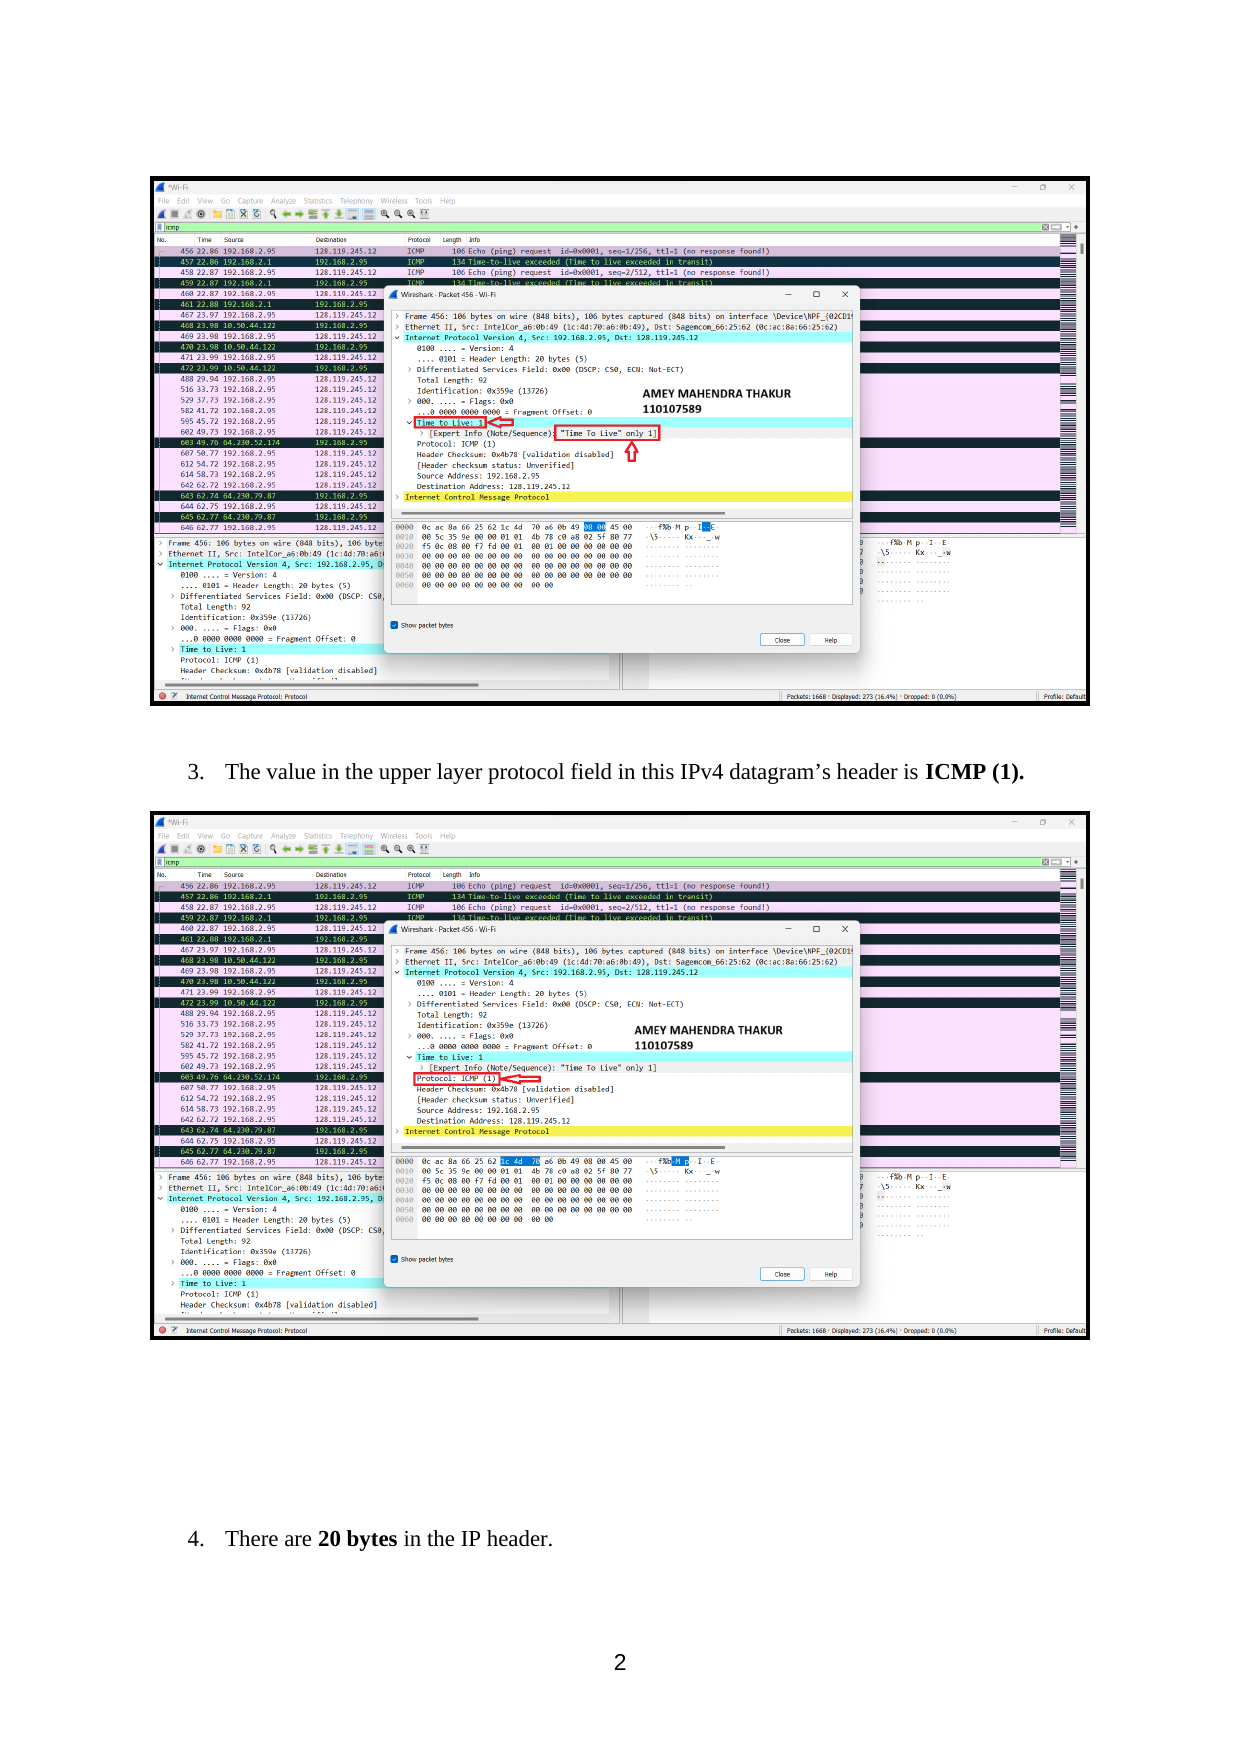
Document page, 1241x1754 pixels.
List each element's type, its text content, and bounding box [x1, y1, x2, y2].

list There are 20 bytes in the IP header. [187, 1524, 1090, 1551]
picture [154, 815, 1086, 1336]
list The value in the upper layer protocol field in this IPv4 datagram’s header is ICMP (1). [187, 758, 1090, 784]
picture [154, 181, 1086, 701]
